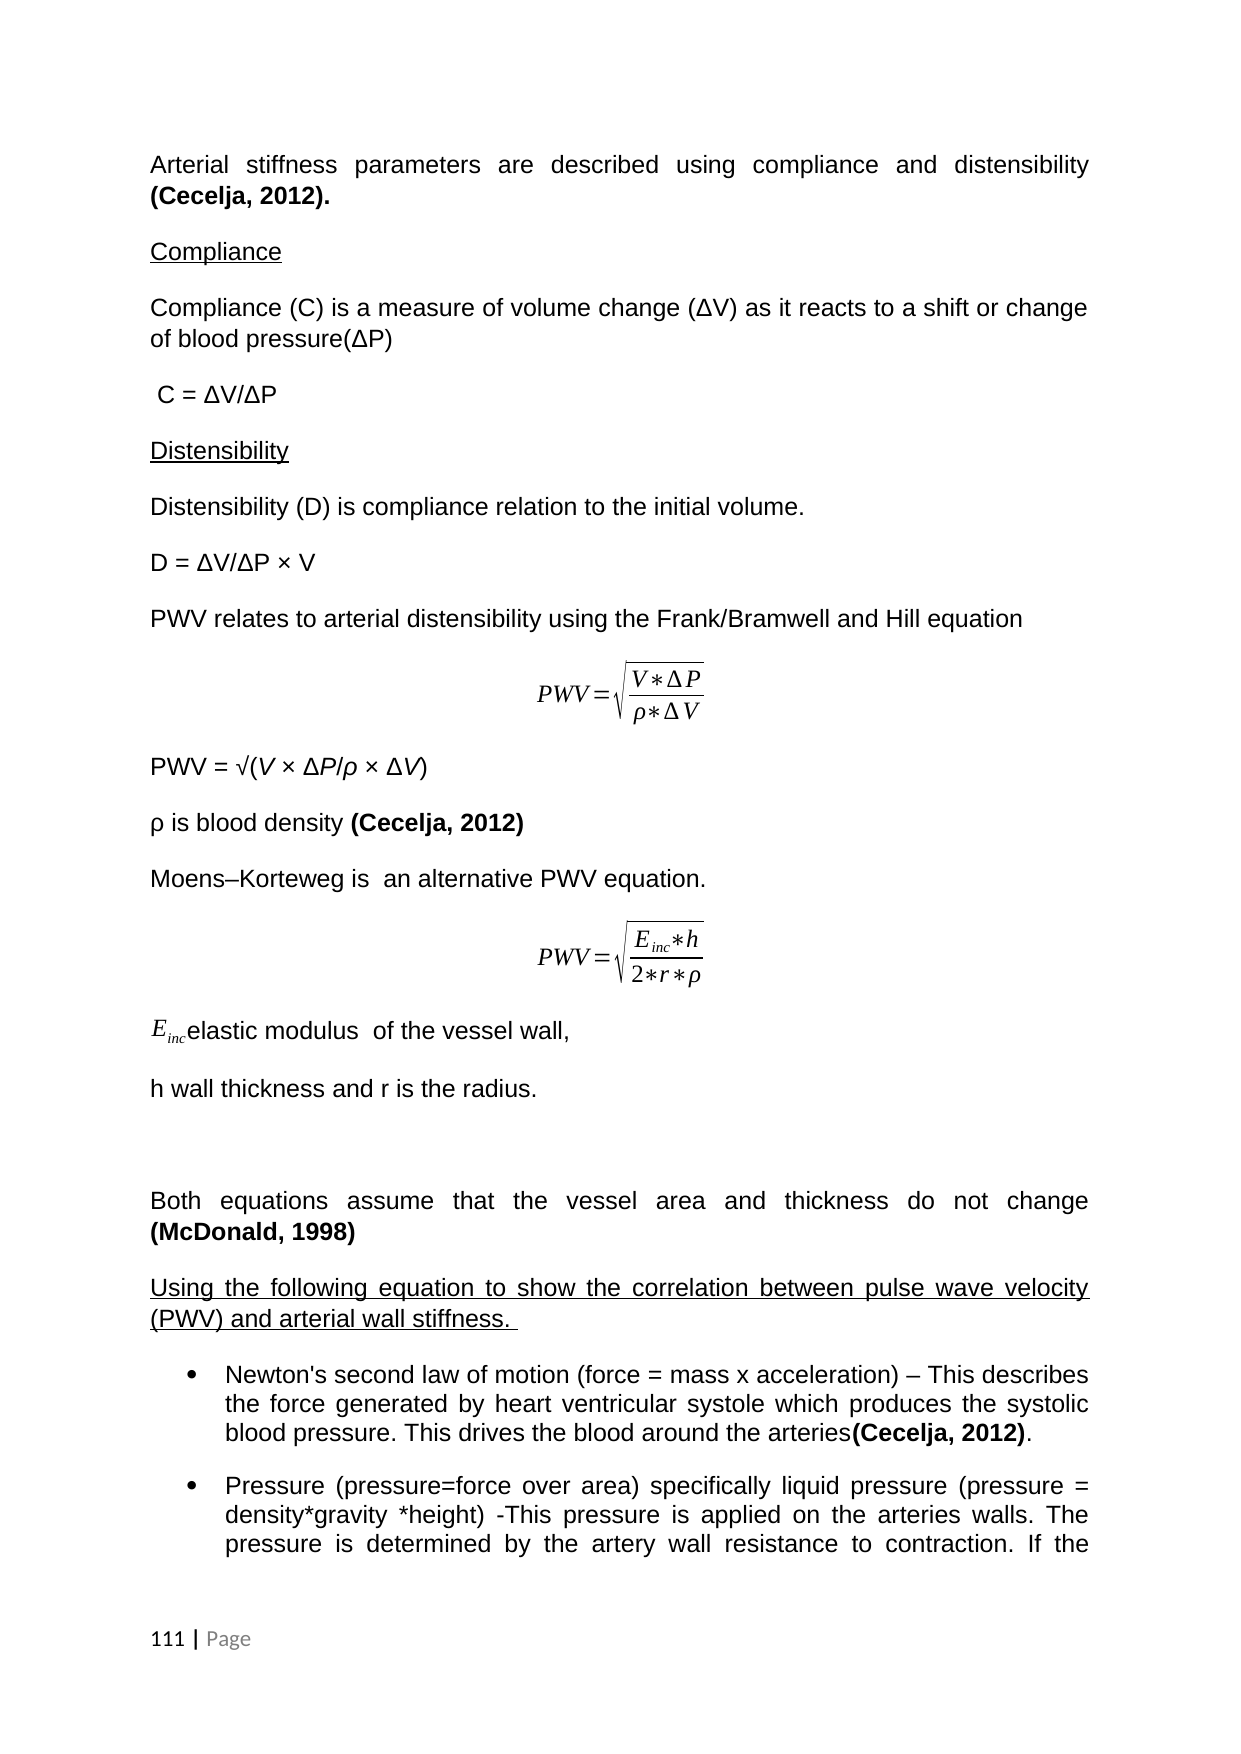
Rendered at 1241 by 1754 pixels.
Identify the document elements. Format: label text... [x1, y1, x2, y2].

text Moens–Korteweg is an alternative PWV equation. [150, 864, 1090, 892]
text Distensibility (D) is compliance relation to the initial volume. [150, 492, 1090, 521]
text PWV = √(V × ΔP/ρ × ΔV) [257, 752, 1090, 780]
text Arterial stiffness parameters are described using compliance and distensibility (Cecelja, 2012). [150, 150, 1090, 210]
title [187, 1471, 1090, 1558]
text elastic modulus {\displaystyle {E_{\mathrm {inc} }}} of the vessel wall, [150, 1015, 1090, 1046]
text C = ΔV/ΔP [150, 380, 1090, 409]
text Using the following equation to show the correlation between pulse wave velocity (PWV) and arterial wall stiffness. [150, 1299, 1090, 1333]
text Distensibility [150, 436, 1090, 465]
text Using the following equation to show the correlation between pulse wave velocity (PWV) and arterial wall stiffness. [150, 1273, 1090, 1298]
text Compliance [150, 237, 1090, 266]
text h wall thickness {\displaystyle h}and r is the radius. [150, 1074, 1090, 1102]
text PWV relates to arterial distensibility using the Frank/Bramwell and Hill equation [150, 604, 1090, 633]
text D = ΔV/ΔP × V [150, 548, 1090, 577]
title Newton's second law of motion (force = mass x acceleration) – This describes the force generated by heart ventricular systole which produces the systolic blood pressure. This drives the blood around the arteries(Cecelja, 2012). [187, 1360, 1090, 1446]
text ρ is blood density (Cecelja, 2012) [150, 808, 1090, 836]
text Compliance (C) is a measure of volume change (ΔV) as it reacts to a shift or change of blood pressure(ΔP) [150, 293, 1090, 353]
text Both equations assume that the vessel area and thickness do not change (McDonald, 1998) [150, 1186, 1090, 1246]
